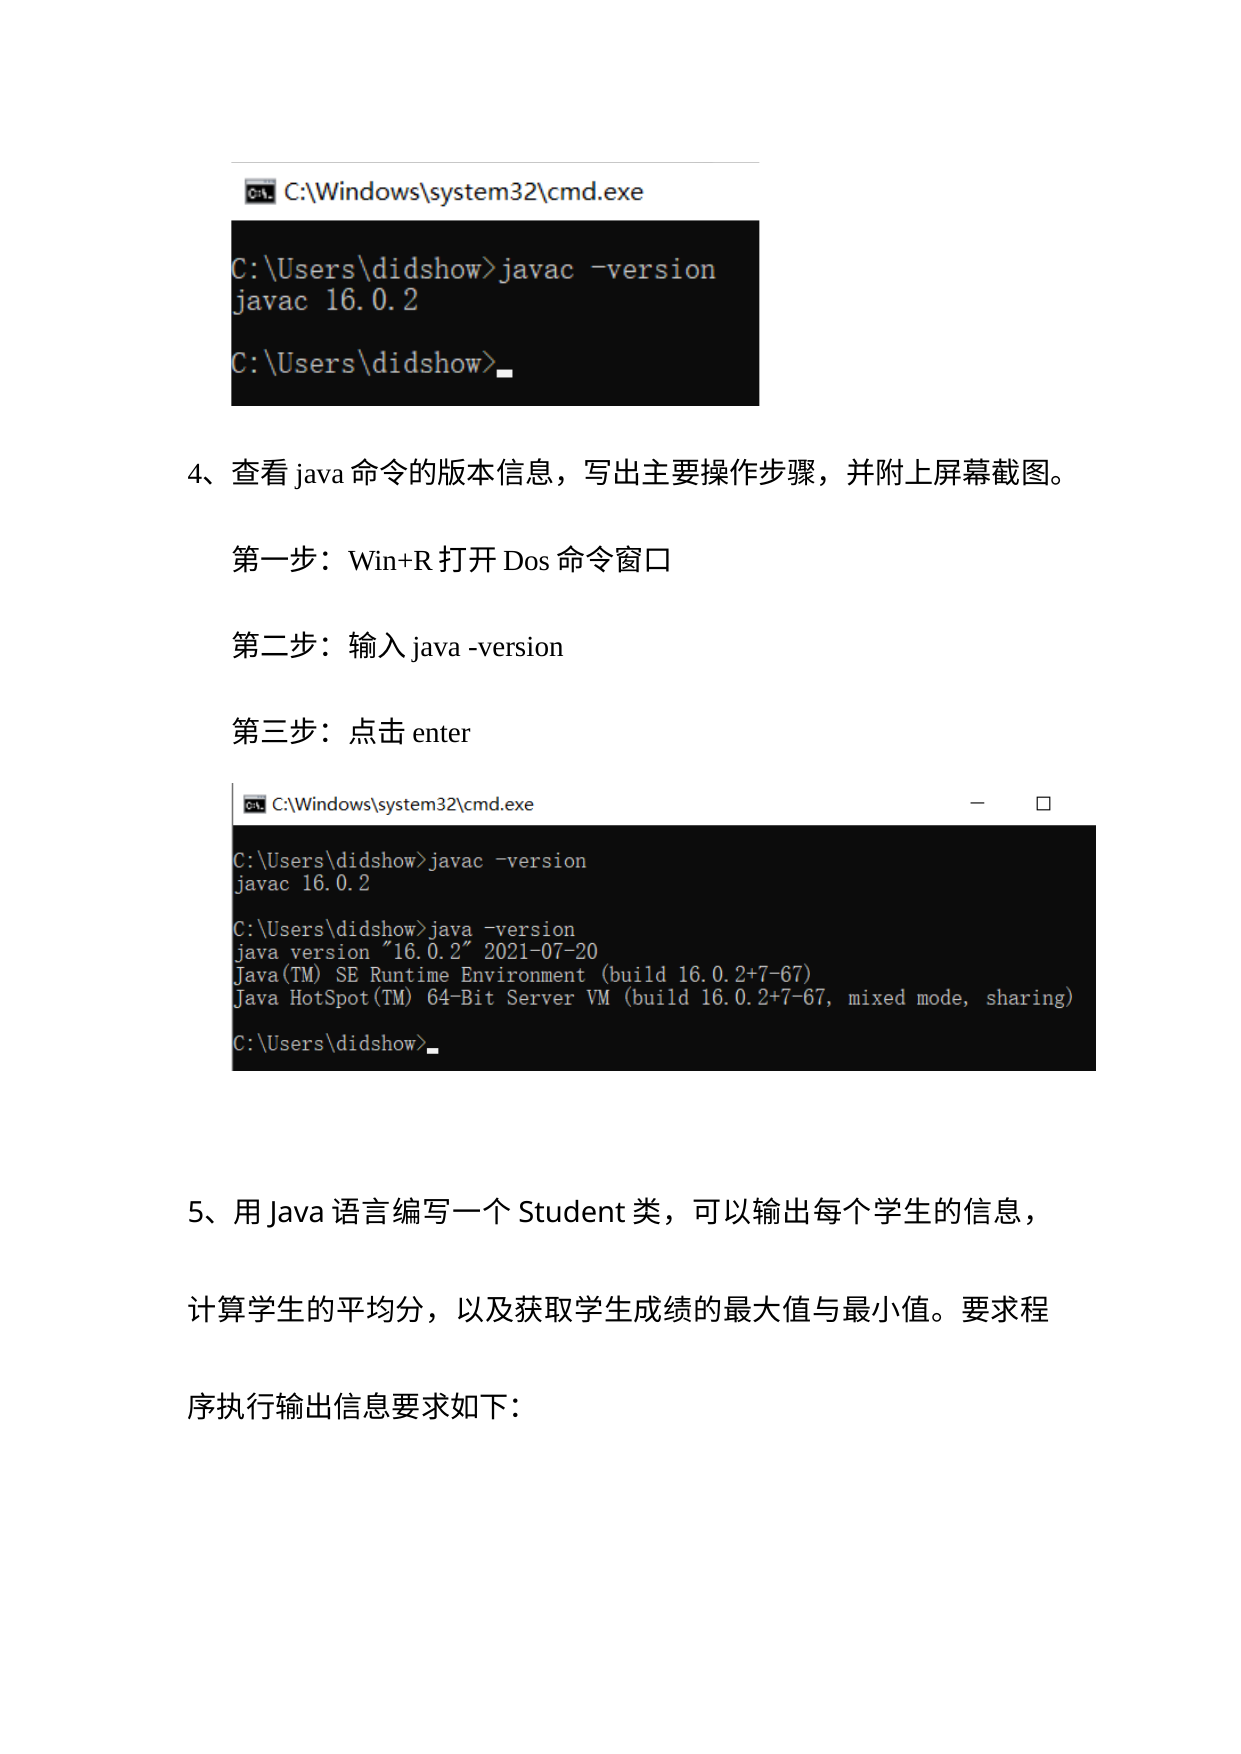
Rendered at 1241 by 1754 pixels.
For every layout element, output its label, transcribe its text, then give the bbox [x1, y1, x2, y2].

picture [231, 162, 760, 406]
text 第二步：输入java -version [187, 611, 1053, 676]
picture [231, 783, 1096, 1071]
text 第三步：点击enter [187, 697, 1053, 762]
list 4、查看java命令的版本信息，写出主要操作步骤，并附上屏幕截图。 [187, 439, 1053, 504]
text 第一步：Win+R打开Dos命令窗口 [187, 525, 1053, 590]
list 用Java语言编写一个Student类，可以输出每个学生的信息，计算学生的平均分，以及获取学生成绩的最大值与最小值。要求程序执行输出信息要求如下： [187, 1177, 1053, 1437]
